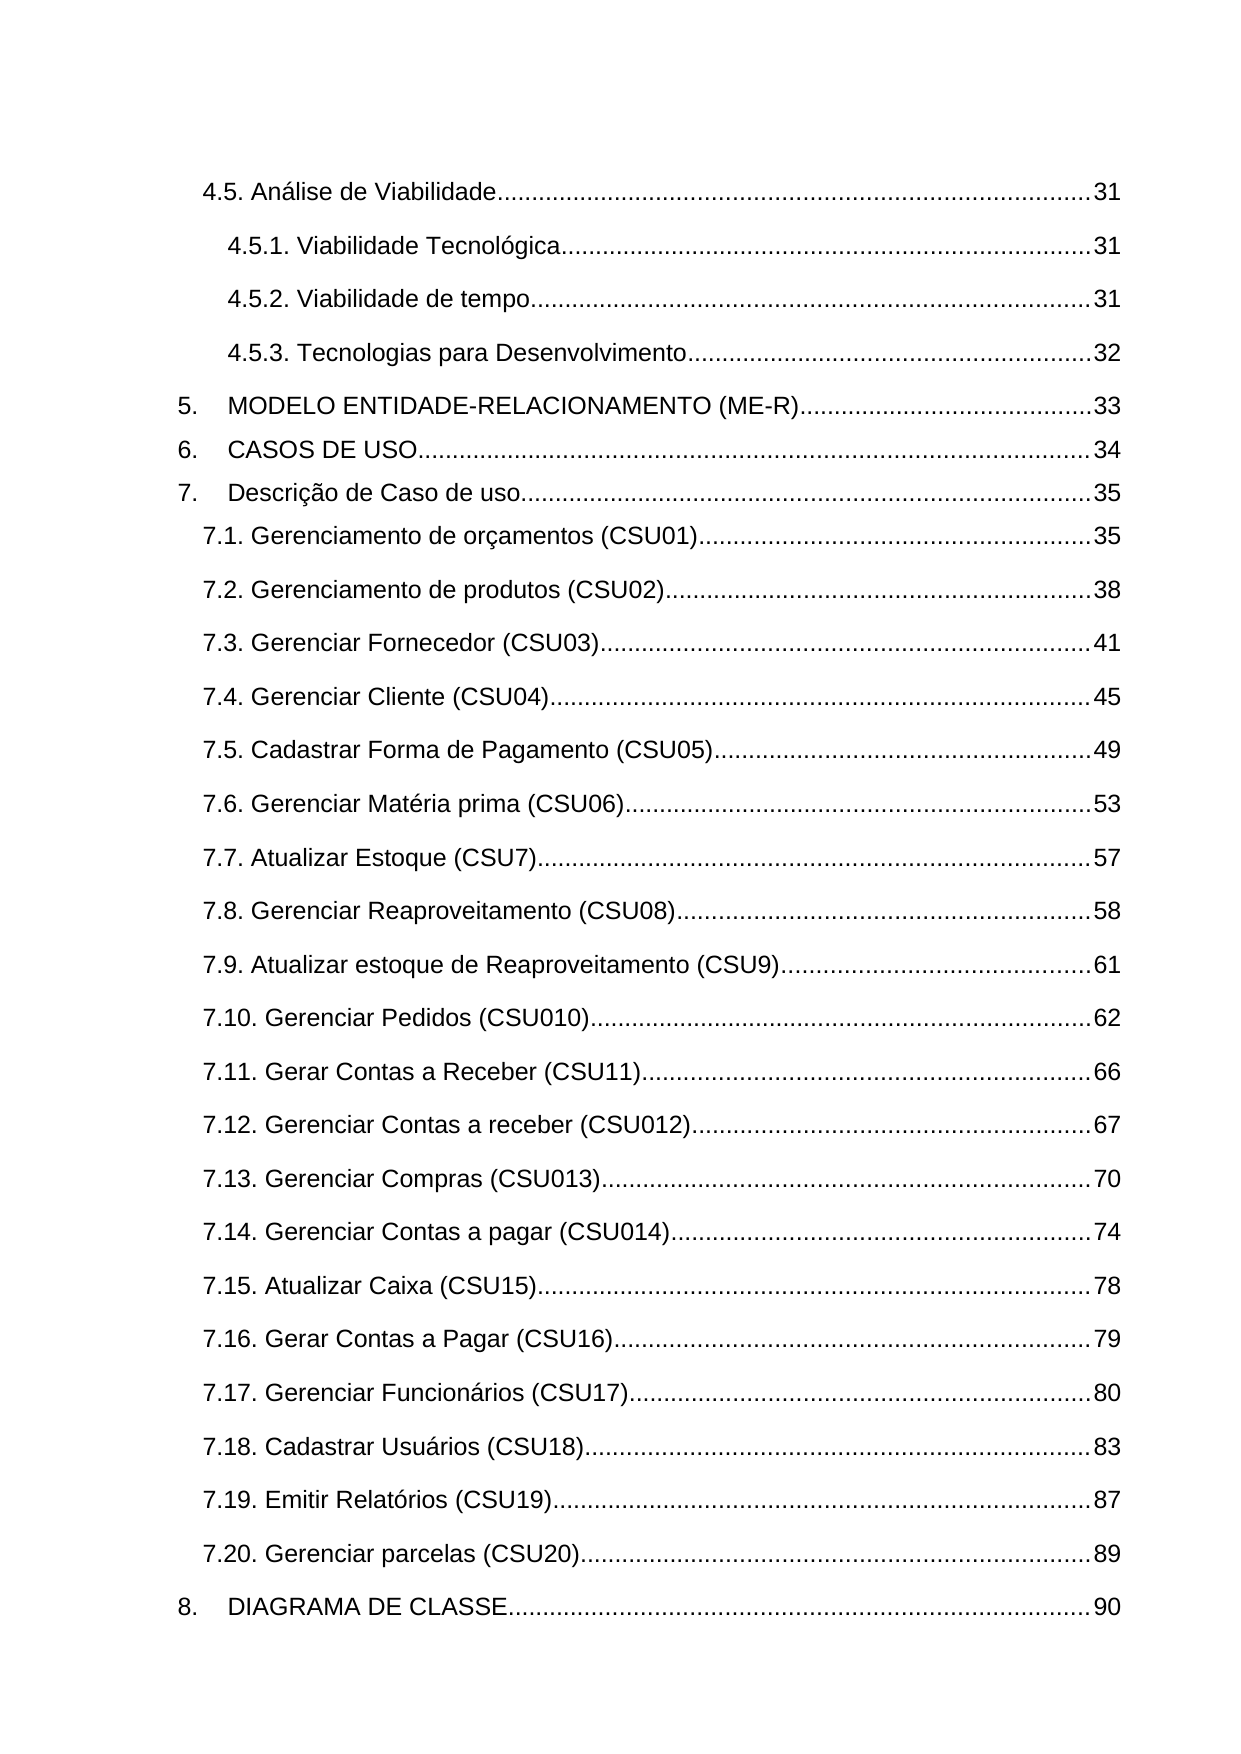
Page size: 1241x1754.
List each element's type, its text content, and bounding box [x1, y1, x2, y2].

text 7.11. Gerar Contas a Receber (CSU11) 66 [202, 1057, 1122, 1086]
text 7.5. Cadastrar Forma de Pagamento (CSU05) 49 [202, 736, 1122, 764]
text 4.5.2. Viabilidade de tempo 31 [227, 284, 1122, 313]
text 7.13. Gerenciar Compras (CSU013) 70 [202, 1164, 1122, 1193]
text 7.9. Atualizar estoque de Reaproveitamento (CSU9) 61 [202, 950, 1122, 978]
text 7.16. Gerar Contas a Pagar (CSU16) 79 [202, 1324, 1122, 1353]
text 7.17. Gerenciar Funcionários (CSU17) 80 [202, 1378, 1122, 1407]
text 7.18. Cadastrar Usuários (CSU18) 83 [202, 1432, 1122, 1460]
text 7.4. Gerenciar Cliente (CSU04) 45 [202, 682, 1122, 711]
text 7.1. Gerenciamento de orçamentos (CSU01) 35 [202, 521, 1122, 550]
text 6. CASOS DE USO 34 [177, 435, 1122, 463]
text 5. MODELO ENTIDADE-RELACIONAMENTO (ME-R) 33 [177, 391, 1122, 420]
text 7.10. Gerenciar Pedidos (CSU010) 62 [202, 1003, 1122, 1032]
text 7.3. Gerenciar Fornecedor (CSU03) 41 [202, 628, 1122, 657]
text 4.5. Análise de Viabilidade 31 [202, 177, 1122, 206]
text 7.14. Gerenciar Contas a pagar (CSU014) 74 [202, 1217, 1122, 1246]
text 8. DIAGRAMA DE CLASSE 90 [177, 1592, 1122, 1621]
text 7.7. Atualizar Estoque (CSU7) 57 [202, 843, 1122, 871]
text 7.8. Gerenciar Reaproveitamento (CSU08) 58 [202, 896, 1122, 925]
text 7.12. Gerenciar Contas a receber (CSU012) 67 [202, 1110, 1122, 1139]
text 4.5.3. Tecnologias para Desenvolvimento 32 [227, 338, 1122, 367]
text 4.5.1. Viabilidade Tecnológica 31 [227, 231, 1122, 259]
text 7.19. Emitir Relatórios (CSU19) 87 [202, 1485, 1122, 1514]
text 7. Descrição de Caso de uso 35 [177, 478, 1122, 507]
text 7.15. Atualizar Caixa (CSU15) 78 [202, 1271, 1122, 1300]
text 7.6. Gerenciar Matéria prima (CSU06) 53 [202, 789, 1122, 818]
text 7.2. Gerenciamento de produtos (CSU02) 38 [202, 575, 1122, 604]
text 7.20. Gerenciar parcelas (CSU20) 89 [202, 1539, 1122, 1567]
